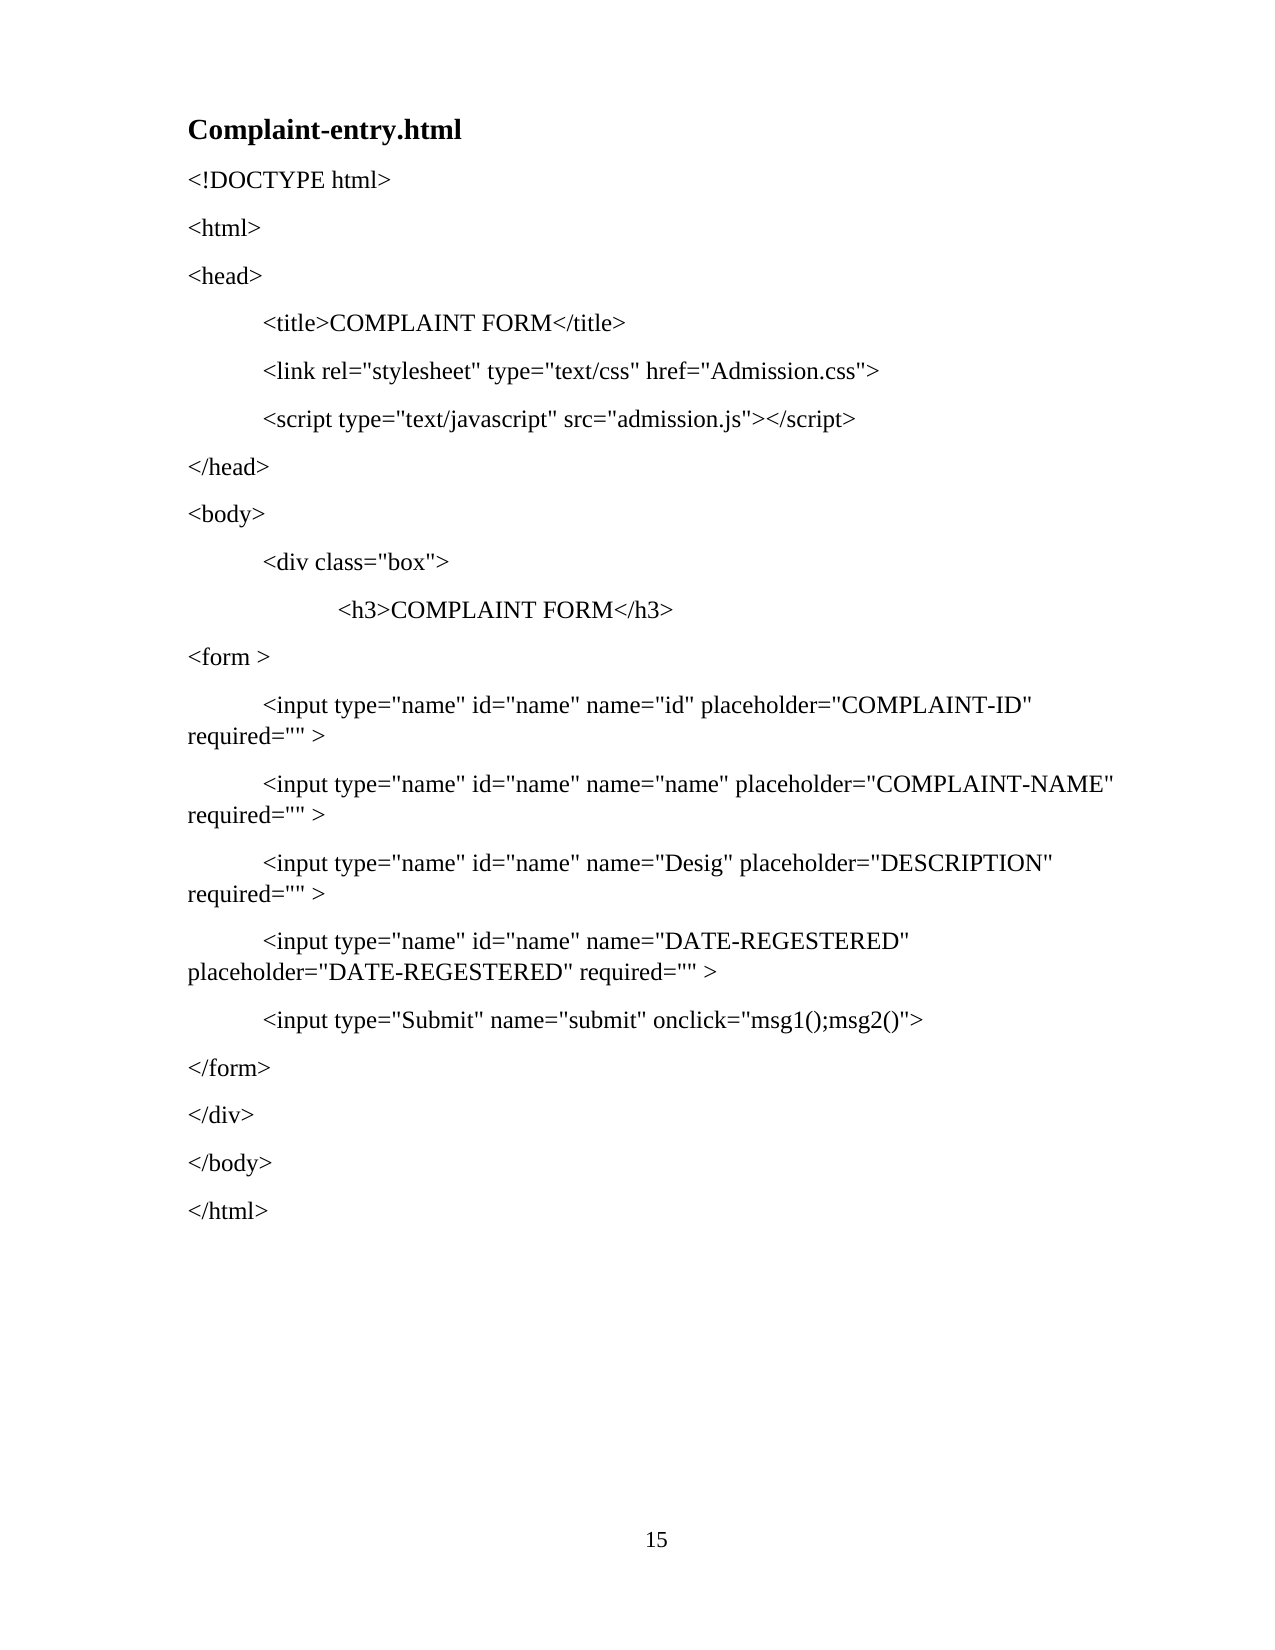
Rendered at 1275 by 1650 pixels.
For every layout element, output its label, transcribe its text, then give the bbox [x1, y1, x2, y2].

text <link rel="stylesheet" type="text/css" href="Admission.css"> [187, 356, 1125, 385]
text <form > [187, 642, 1125, 671]
text <h3>COMPLAINT FORM</h3> [187, 595, 1125, 623]
text Complaint-entry.html [187, 112, 1125, 146]
text <html> [187, 213, 1125, 242]
text <div class="box"> [187, 547, 1125, 576]
text </head> [187, 452, 1125, 480]
text <head> [187, 261, 1125, 289]
text <title>COMPLAINT FORM</title> [187, 308, 1125, 337]
text </html> [187, 1196, 1125, 1225]
text </div> [187, 1101, 1125, 1129]
text <input type="name" id="name" name="DATE-REGESTERED" placeholder="DATE-REGESTERED" required="" > [187, 926, 1125, 986]
text <!DOCTYPE html> [187, 165, 1125, 194]
text <input type="name" id="name" name="Desig" placeholder="DESCRIPTION" required="" > [187, 848, 1125, 907]
text </form> [187, 1053, 1125, 1082]
text <body> [187, 499, 1125, 528]
text </body> [187, 1148, 1125, 1177]
text <input type="name" id="name" name="id" placeholder="COMPLAINT-ID" required="" > [187, 690, 1125, 750]
text <script type="text/javascript" src="admission.js"></script> [187, 404, 1125, 433]
text <input type="Submit" name="submit" onclick="msg1();msg2()"> [187, 1005, 1125, 1034]
text <input type="name" id="name" name="name" placeholder="COMPLAINT-NAME" required="" > [187, 769, 1125, 829]
